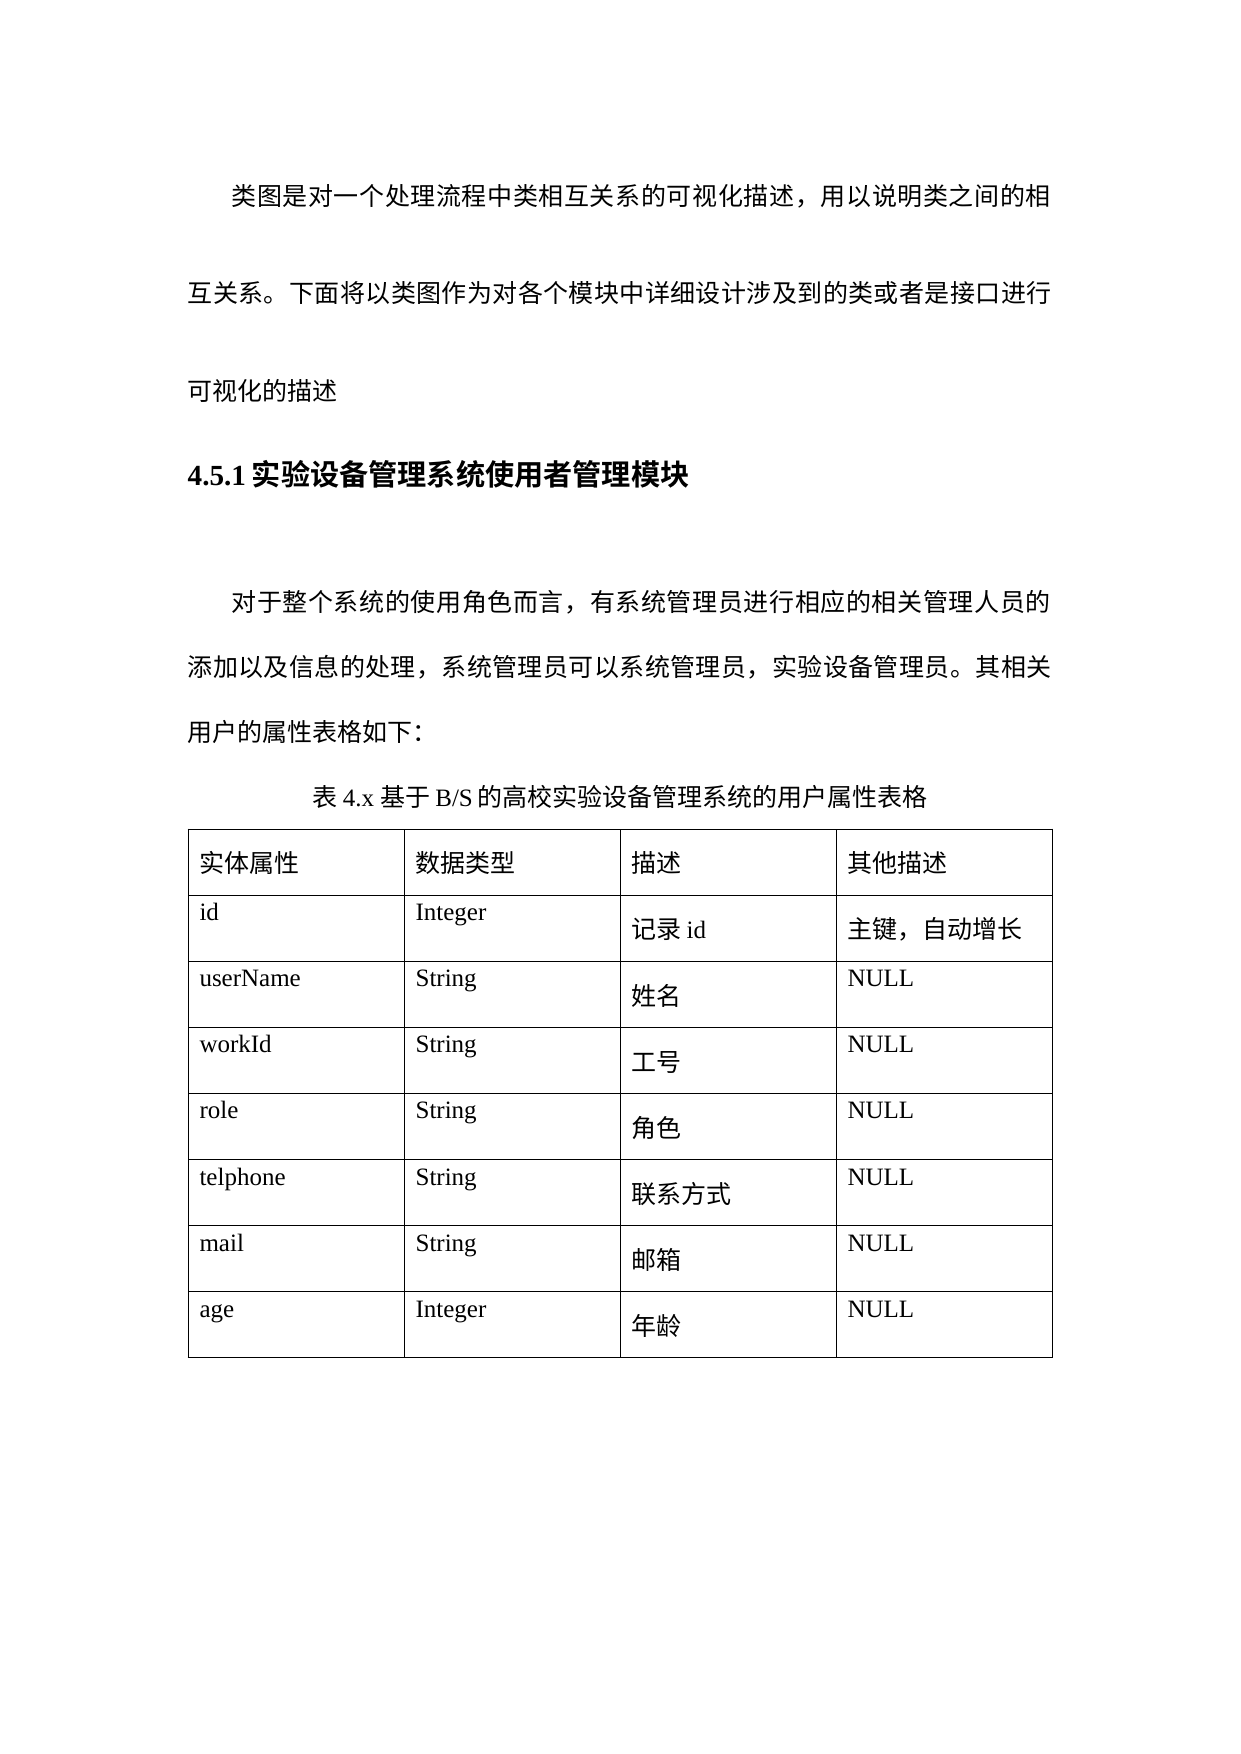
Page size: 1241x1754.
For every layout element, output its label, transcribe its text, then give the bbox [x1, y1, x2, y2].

table_cell userName [189, 962, 404, 1027]
table_cell NULL [837, 1292, 1052, 1357]
table_cell id [189, 896, 404, 961]
table_cell NULL [837, 1094, 1052, 1159]
table_cell Integer [405, 1292, 620, 1357]
table_cell 工号 [621, 1028, 836, 1093]
table_header 其他描述 [837, 830, 1052, 894]
text 类图是对一个处理流程中类相互关系的可视化描述，用以说明类之间的相互关系。下面将以类图作为对各个模块中详细设计涉及到的类或者是接口进行可视化的描述 [187, 162, 1053, 422]
table_cell 联系方式 [621, 1160, 836, 1225]
table_header 描述 [621, 830, 836, 894]
table_cell mail [189, 1226, 404, 1291]
table_cell NULL [837, 962, 1052, 1027]
table_header 实体属性 [189, 830, 404, 894]
table_header 数据类型 [405, 830, 620, 894]
table_cell String [405, 1028, 620, 1093]
table_cell 姓名 [621, 962, 836, 1027]
table_cell String [405, 1226, 620, 1291]
table_cell 年龄 [621, 1292, 836, 1357]
table_cell 主键，自动增长 [837, 896, 1052, 961]
table_cell telphone [189, 1160, 404, 1225]
table_cell age [189, 1292, 404, 1357]
table_cell String [405, 962, 620, 1027]
table_cell 邮箱 [621, 1226, 836, 1291]
table_cell NULL [837, 1160, 1052, 1225]
table_cell workId [189, 1028, 404, 1093]
table_cell 角色 [621, 1094, 836, 1159]
text 4.5.1实验设备管理系统使用者管理模块 [187, 440, 1053, 505]
table_cell NULL [837, 1028, 1052, 1093]
text 对于整个系统的使用角色而言，有系统管理员进行相应的相关管理人员的添加以及信息的处理，系统管理员可以系统管理员，实验设备管理员。其相关用户的属性表格如下： [187, 568, 1053, 763]
table_cell Integer [405, 896, 620, 961]
table_cell String [405, 1094, 620, 1159]
table_cell String [405, 1160, 620, 1225]
table_cell role [189, 1094, 404, 1159]
text 表4.x 基于B/S的高校实验设备管理系统的用户属性表格 [187, 763, 1053, 828]
table_cell 记录id [621, 896, 836, 961]
table_cell NULL [837, 1226, 1052, 1291]
